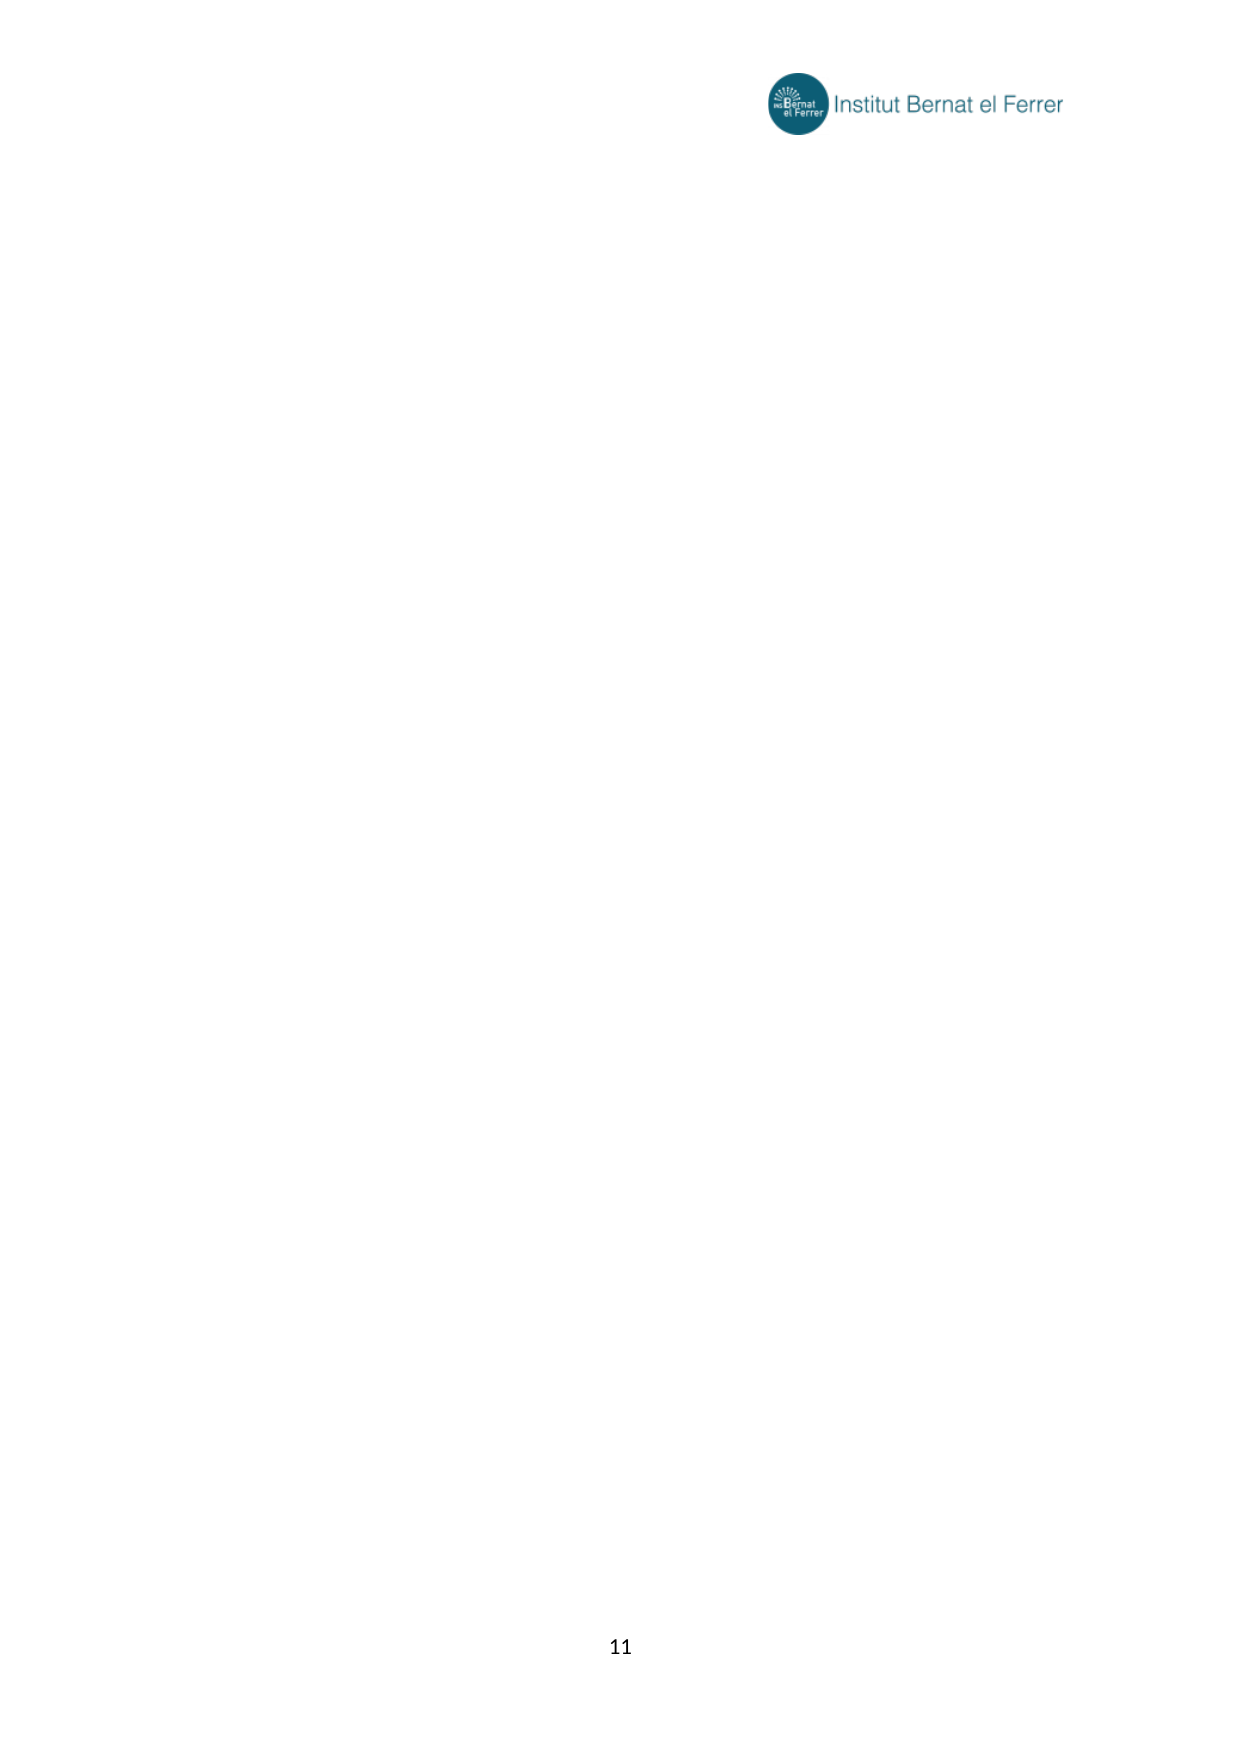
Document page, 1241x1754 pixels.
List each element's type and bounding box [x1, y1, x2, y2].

picture [768, 73, 1064, 135]
